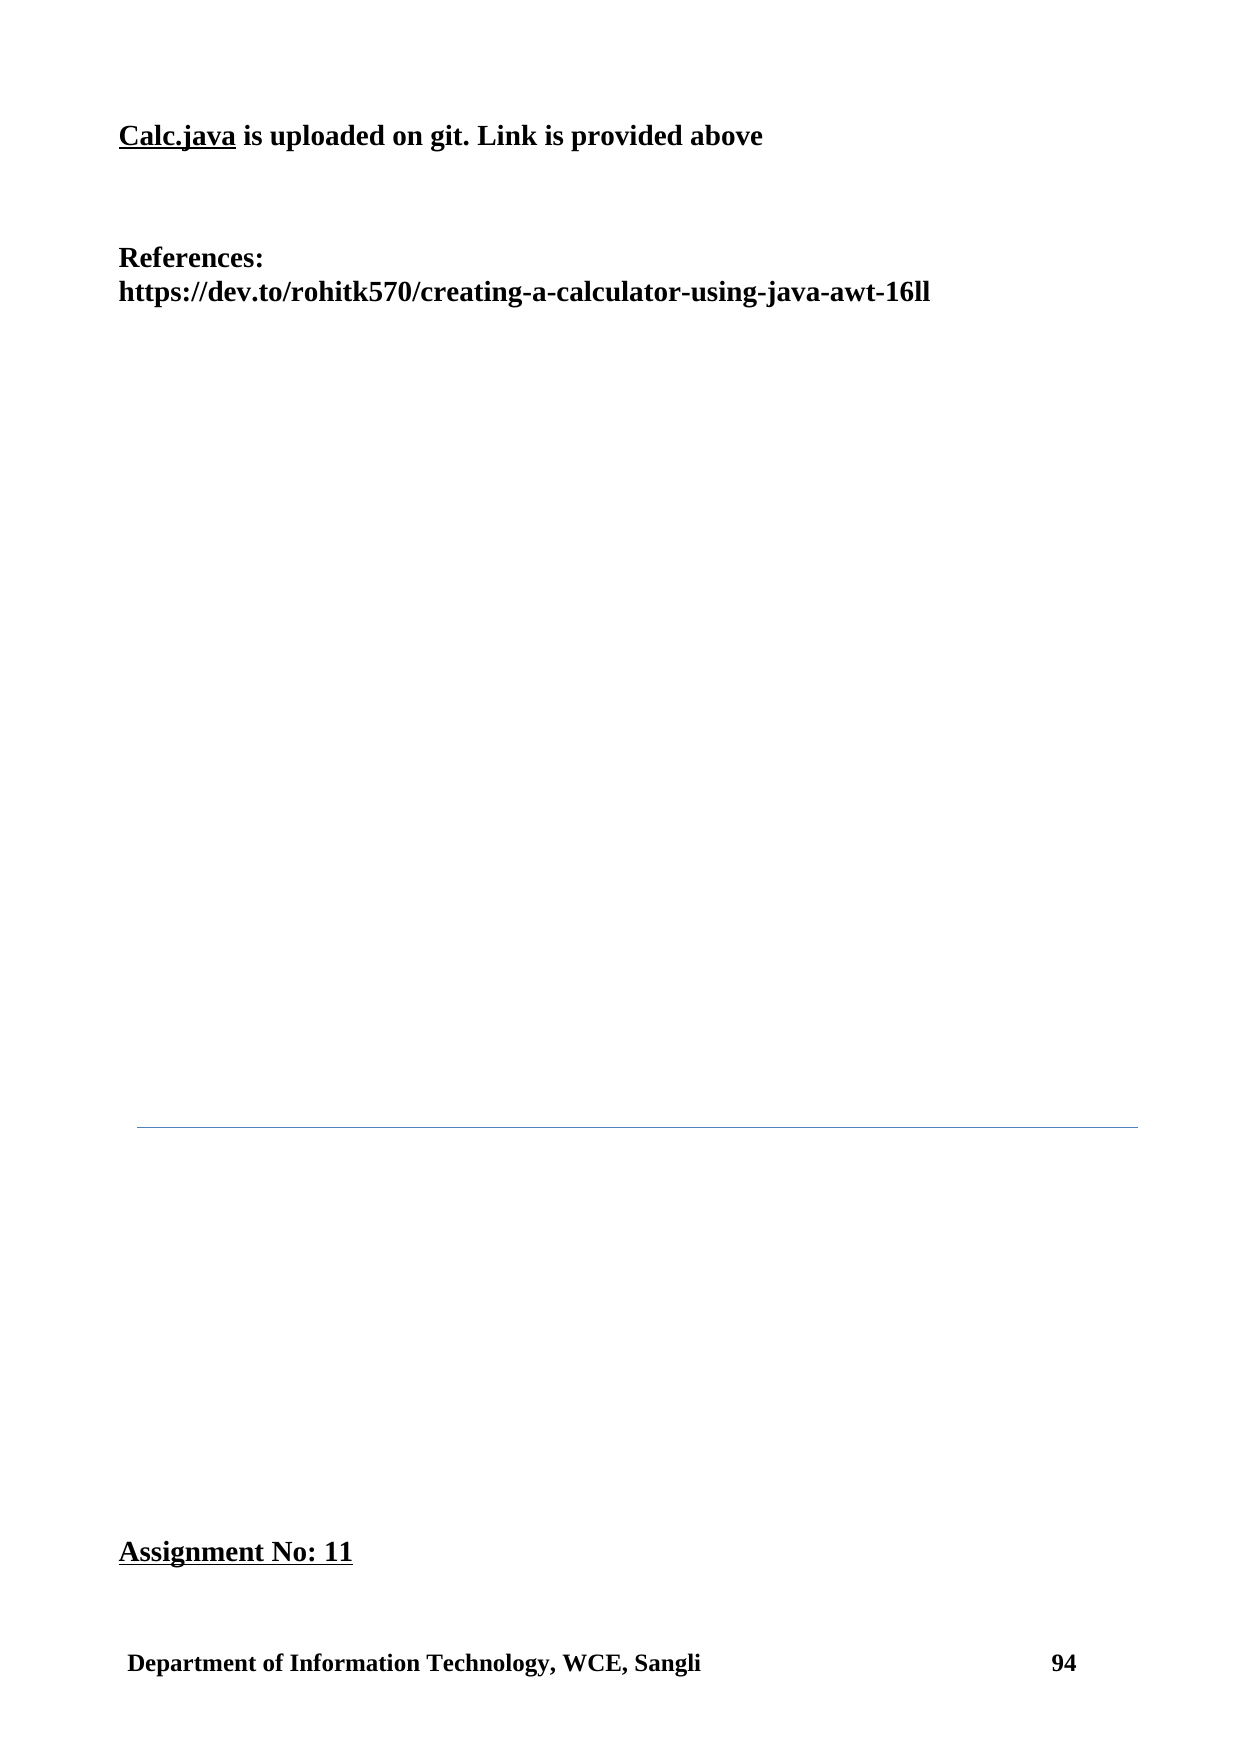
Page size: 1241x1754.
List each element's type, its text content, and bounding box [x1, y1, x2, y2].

text Assignment No: 11 [118, 1534, 1052, 1568]
text References: [118, 240, 1052, 274]
text Calc.java is uploaded on git. Link is provided above [118, 118, 1052, 152]
text https://dev.to/rohitk570/creating-a-calculator-using-java-awt-16ll [118, 274, 1052, 308]
